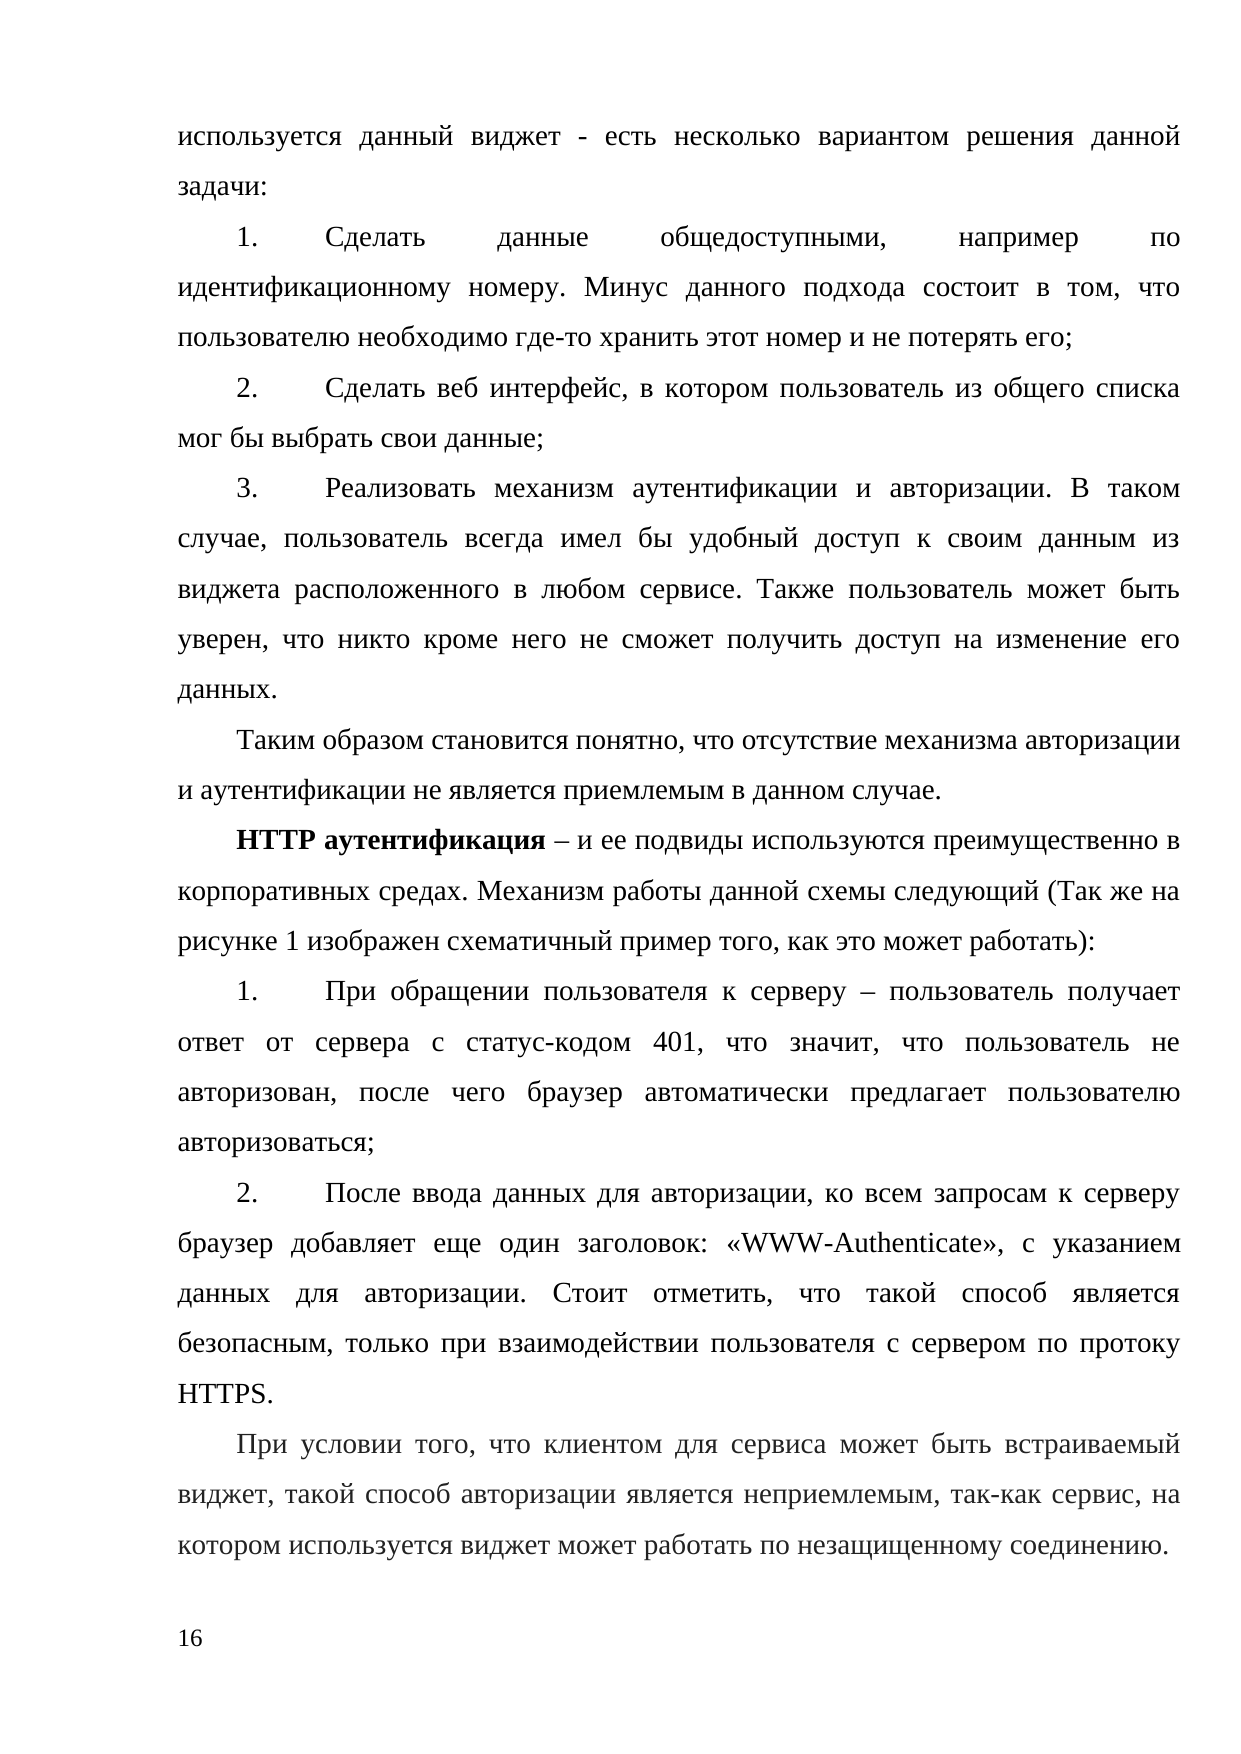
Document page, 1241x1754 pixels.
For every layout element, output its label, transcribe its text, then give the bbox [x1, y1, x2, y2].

text Таким образом становится понятно, что отсутствие механизма авторизации и аутентификации не является приемлемым в данном случае. [177, 722, 1181, 806]
list Сделать веб интерфейс, в котором пользователь из общего списка мог бы выбрать свои данные; [177, 370, 1181, 453]
list После ввода данных для авторизации, ко всем запросам к серверу браузер добавляет еще один заголовок: «WWW-Authenticate», с указанием данных для авторизации. Стоит отметить, что такой способ является безопасным, только при взаимодействии пользователя с сервером по протоку HTTPS. [177, 1175, 1181, 1409]
list При обращении пользователя к серверу – пользователь получает ответ от сервера с статус-кодом 401, что значит, что пользователь не авторизован, после чего браузер автоматически предлагает пользователю авторизоваться; [177, 973, 1181, 1158]
text HTTP аутентификация – и ее подвиды используются преимущественно в корпоративных средах. Механизм работы данной схемы следующий (Так же на рисунке 1 изображен схематичный пример того, как это может работать): [177, 822, 1181, 957]
list Реализовать механизм аутентификации и авторизации. В таком случае, пользователь всегда имел бы удобный доступ к своим данным из виджета расположенного в любом сервисе. Также пользователь может быть уверен, что никто кроме него не сможет получить доступ на изменение его данных. [177, 470, 1181, 705]
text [177, 118, 1181, 202]
list Сделать данные общедоступными, например по идентификационному номеру. Минус данного подхода состоит в том, что пользователю необходимо где-то хранить этот номер и не потерять его; [177, 219, 1181, 353]
text При условии того, что клиентом для сервиса может быть встраиваемый виджет, такой способ авторизации является неприемлемым, так-как сервис, на котором используется виджет может работать по незащищенному соединению. [177, 1426, 1181, 1560]
